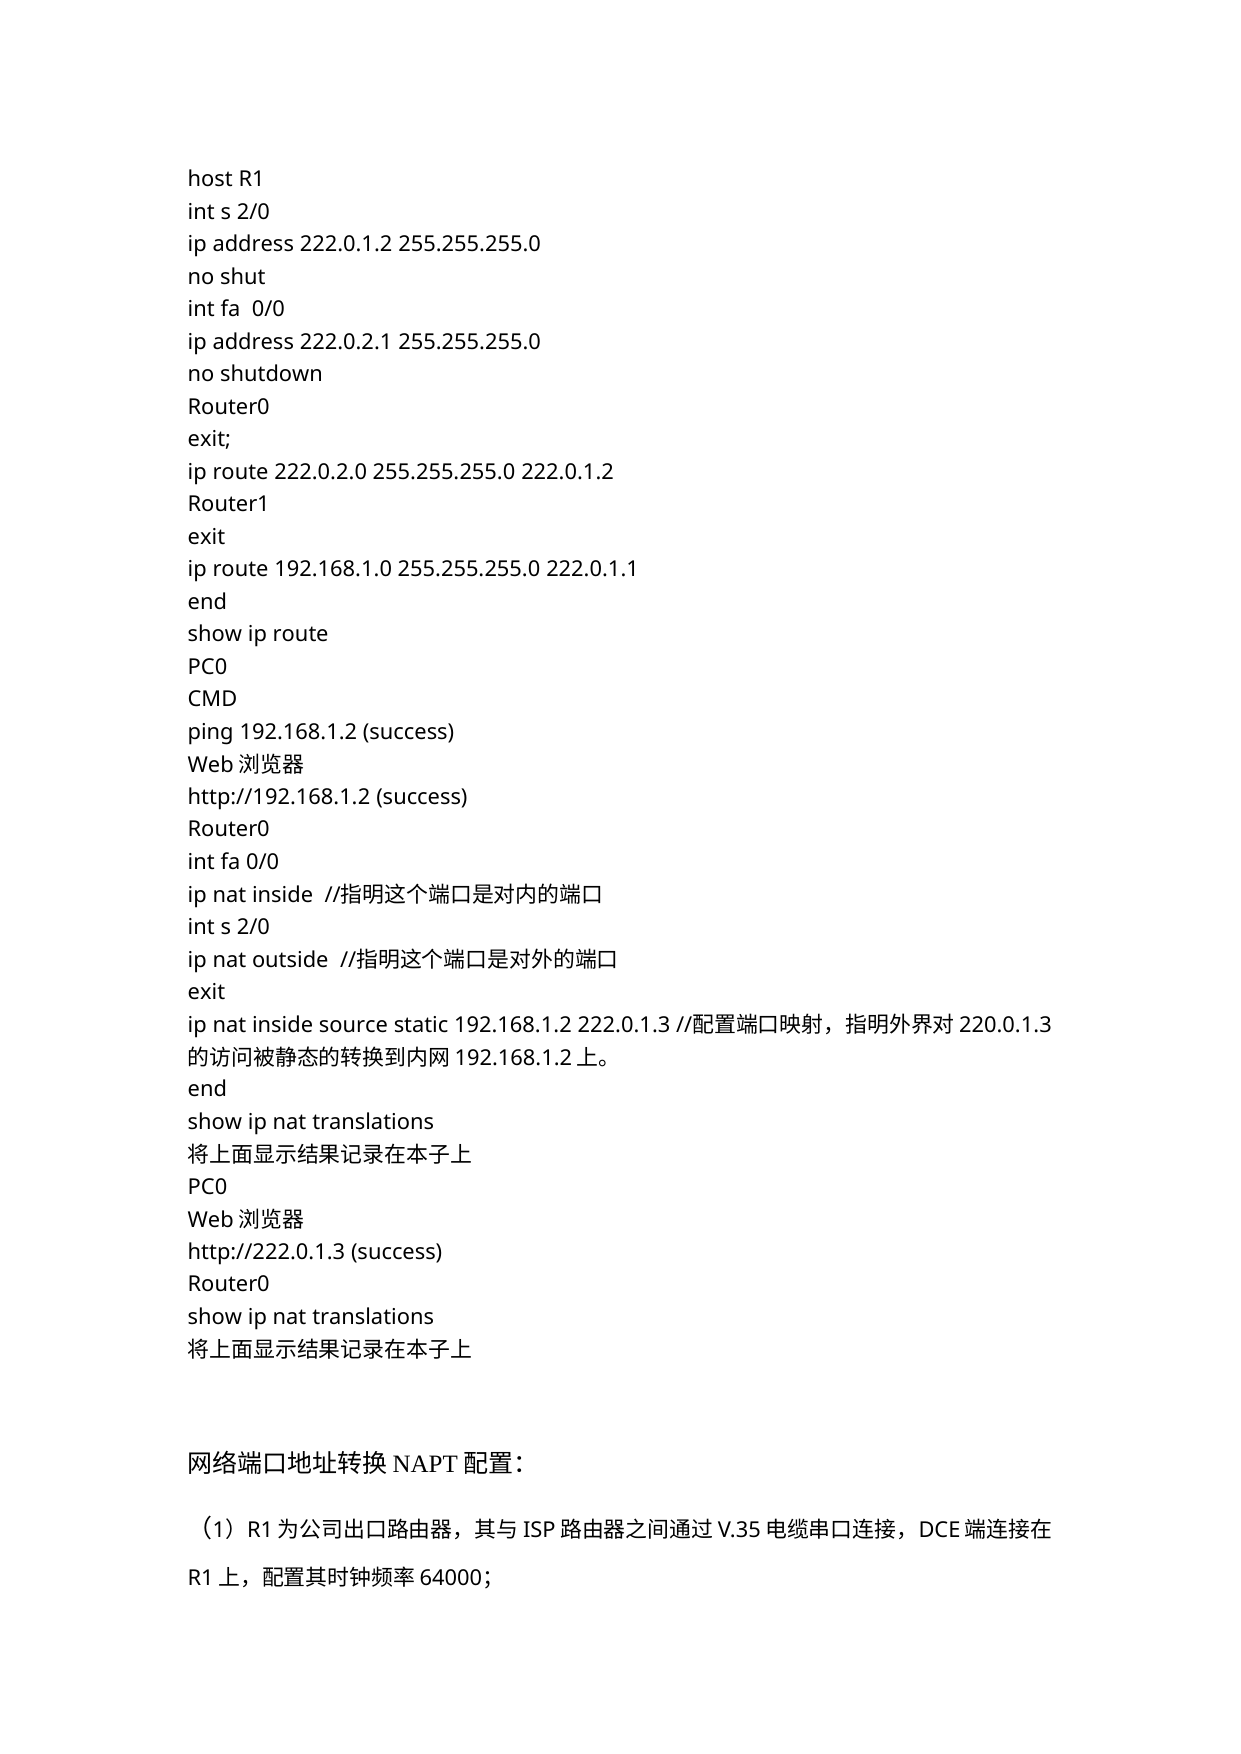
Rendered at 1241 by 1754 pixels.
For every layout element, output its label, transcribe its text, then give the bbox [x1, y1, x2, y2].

text 网络端口地址转换NAPT配置： [187, 1429, 1053, 1494]
text （1）R1为公司出口路由器，其与ISP路由器之间通过V.35电缆串口连接，DCE端连接在R1上，配置其时钟频率64000； [187, 1494, 1053, 1592]
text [187, 162, 1053, 1364]
